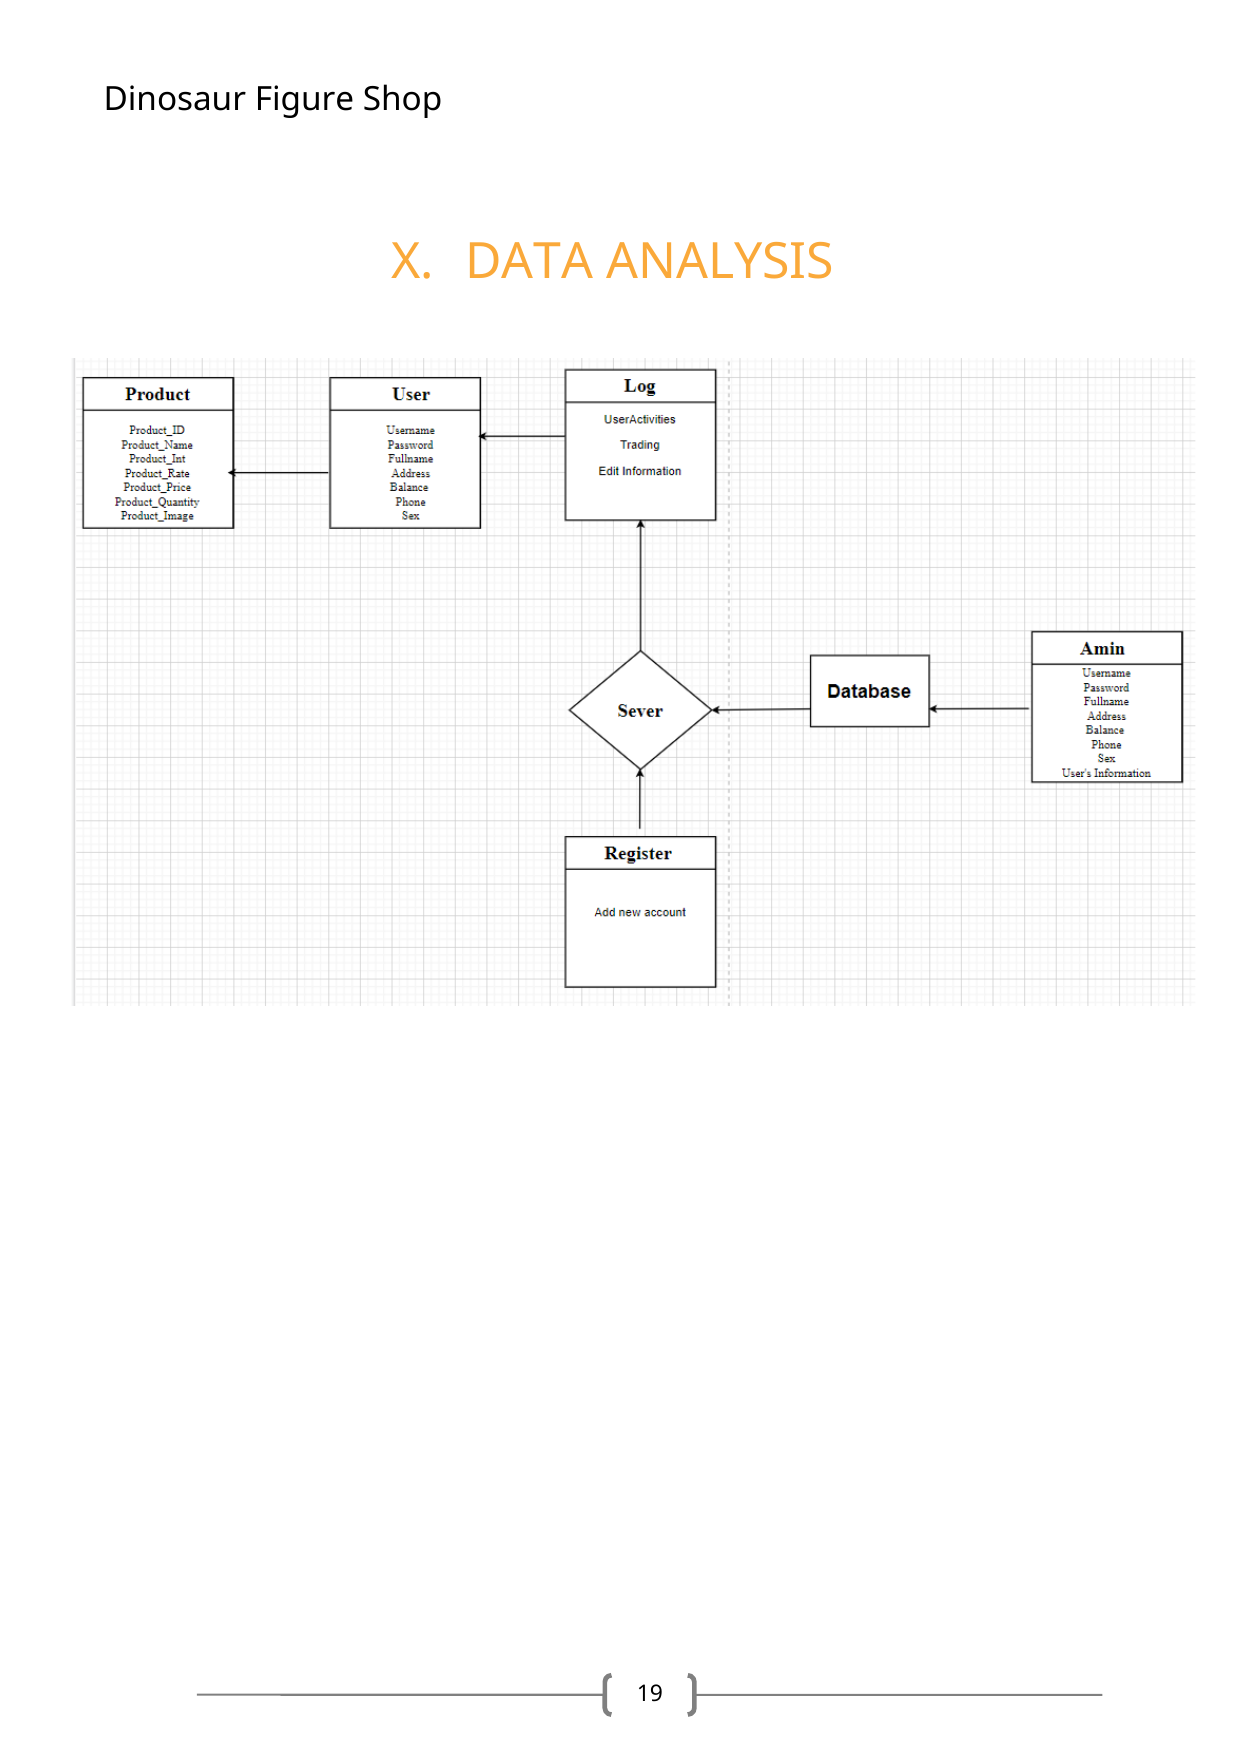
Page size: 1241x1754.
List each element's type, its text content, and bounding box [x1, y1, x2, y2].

picture [71, 358, 1196, 1006]
list DATA ANALYSIS [103, 225, 1122, 293]
